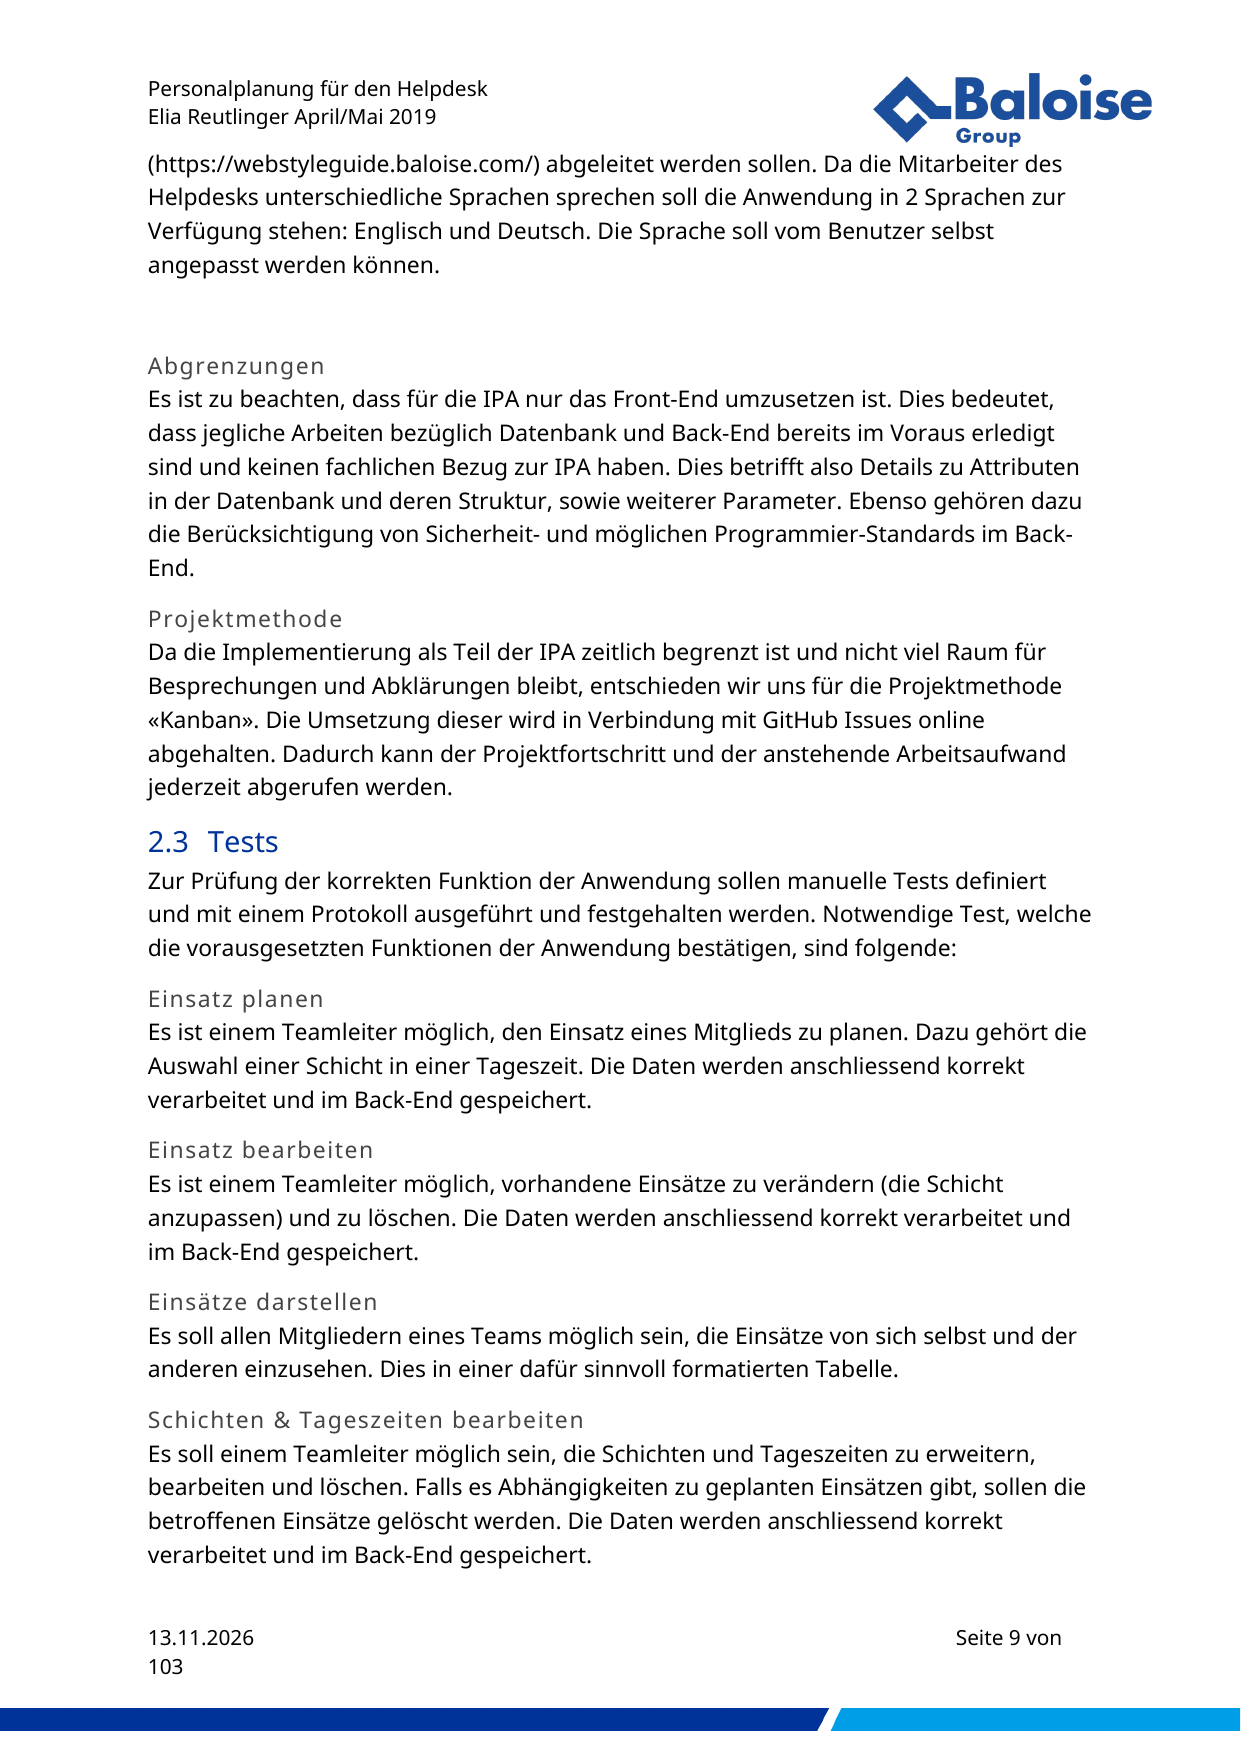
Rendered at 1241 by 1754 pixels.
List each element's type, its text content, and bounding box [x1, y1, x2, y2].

subtitle Einsatz bearbeiten [148, 1134, 1093, 1165]
text Es soll allen Mitgliedern eines Teams möglich sein, die Einsätze von sich selbst und der anderen einzusehen. Dies in einer dafür sinnvoll formatierten Tabelle. [148, 1319, 1093, 1384]
text Es ist einem Teamleiter möglich, den Einsatz eines Mitglieds zu planen. Dazu gehört die Auswahl einer Schicht in einer Tageszeit. Die Daten werden anschliessend korrekt verarbeitet und im Back-End gespeichert. [148, 1016, 1093, 1115]
subtitle Projektmethode [148, 603, 1093, 634]
text Zur Prüfung der korrekten Funktion der Anwendung sollen manuelle Tests definiert und mit einem Protokoll ausgeführt und festgehalten werden. Notwendige Test, welche die vorausgesetzten Funktionen der Anwendung bestätigen, sind folgende: [148, 864, 1093, 963]
subtitle Einsätze darstellen [148, 1286, 1093, 1317]
text Da die Implementierung als Teil der IPA zeitlich begrenzt ist und nicht viel Raum für Besprechungen und Abklärungen bleibt, entschieden wir uns für die Projektmethode «Kanban». Die Umsetzung dieser wird in Verbindung mit GitHub Issues online abgehalten. Dadurch kann der Projektfortschritt und der anstehende Arbeitsaufwand jederzeit abgerufen werden. [148, 636, 1093, 803]
text Es ist zu beachten, dass für die IPA nur das Front-End umzusetzen ist. Dies bedeutet, dass jegliche Arbeiten bezüglich Datenbank und Back-End bereits im Voraus erledigt sind und keinen fachlichen Bezug zur IPA haben. Dies betrifft also Details zu Attributen in der Datenbank und deren Struktur, sowie weiterer Parameter. Ebenso gehören dazu die Berücksichtigung von Sicherheit- und möglichen Programmier-Standards im Back-End. [148, 383, 1093, 583]
picture [0, 1708, 1241, 1733]
picture [873, 73, 1152, 147]
text Es soll einem Teamleiter möglich sein, die Schichten und Tageszeiten zu erweitern, bearbeiten und löschen. Falls es Abhängigkeiten zu geplanten Einsätzen gibt, sollen die betroffenen Einsätze gelöscht werden. Die Daten werden anschliessend korrekt verarbeitet und im Back-End gespeichert. [148, 1437, 1093, 1570]
text Es ist einem Teamleiter möglich, vorhandene Einsätze zu verändern (die Schicht anzupassen) und zu löschen. Die Daten werden anschliessend korrekt verarbeitet und im Back-End gespeichert. [148, 1168, 1093, 1267]
subtitle Tests [148, 822, 1093, 861]
subtitle Schichten & Tageszeiten bearbeiten [148, 1404, 1093, 1435]
subtitle Abgrenzungen [148, 350, 1093, 381]
subtitle Einsatz planen [148, 982, 1093, 1014]
